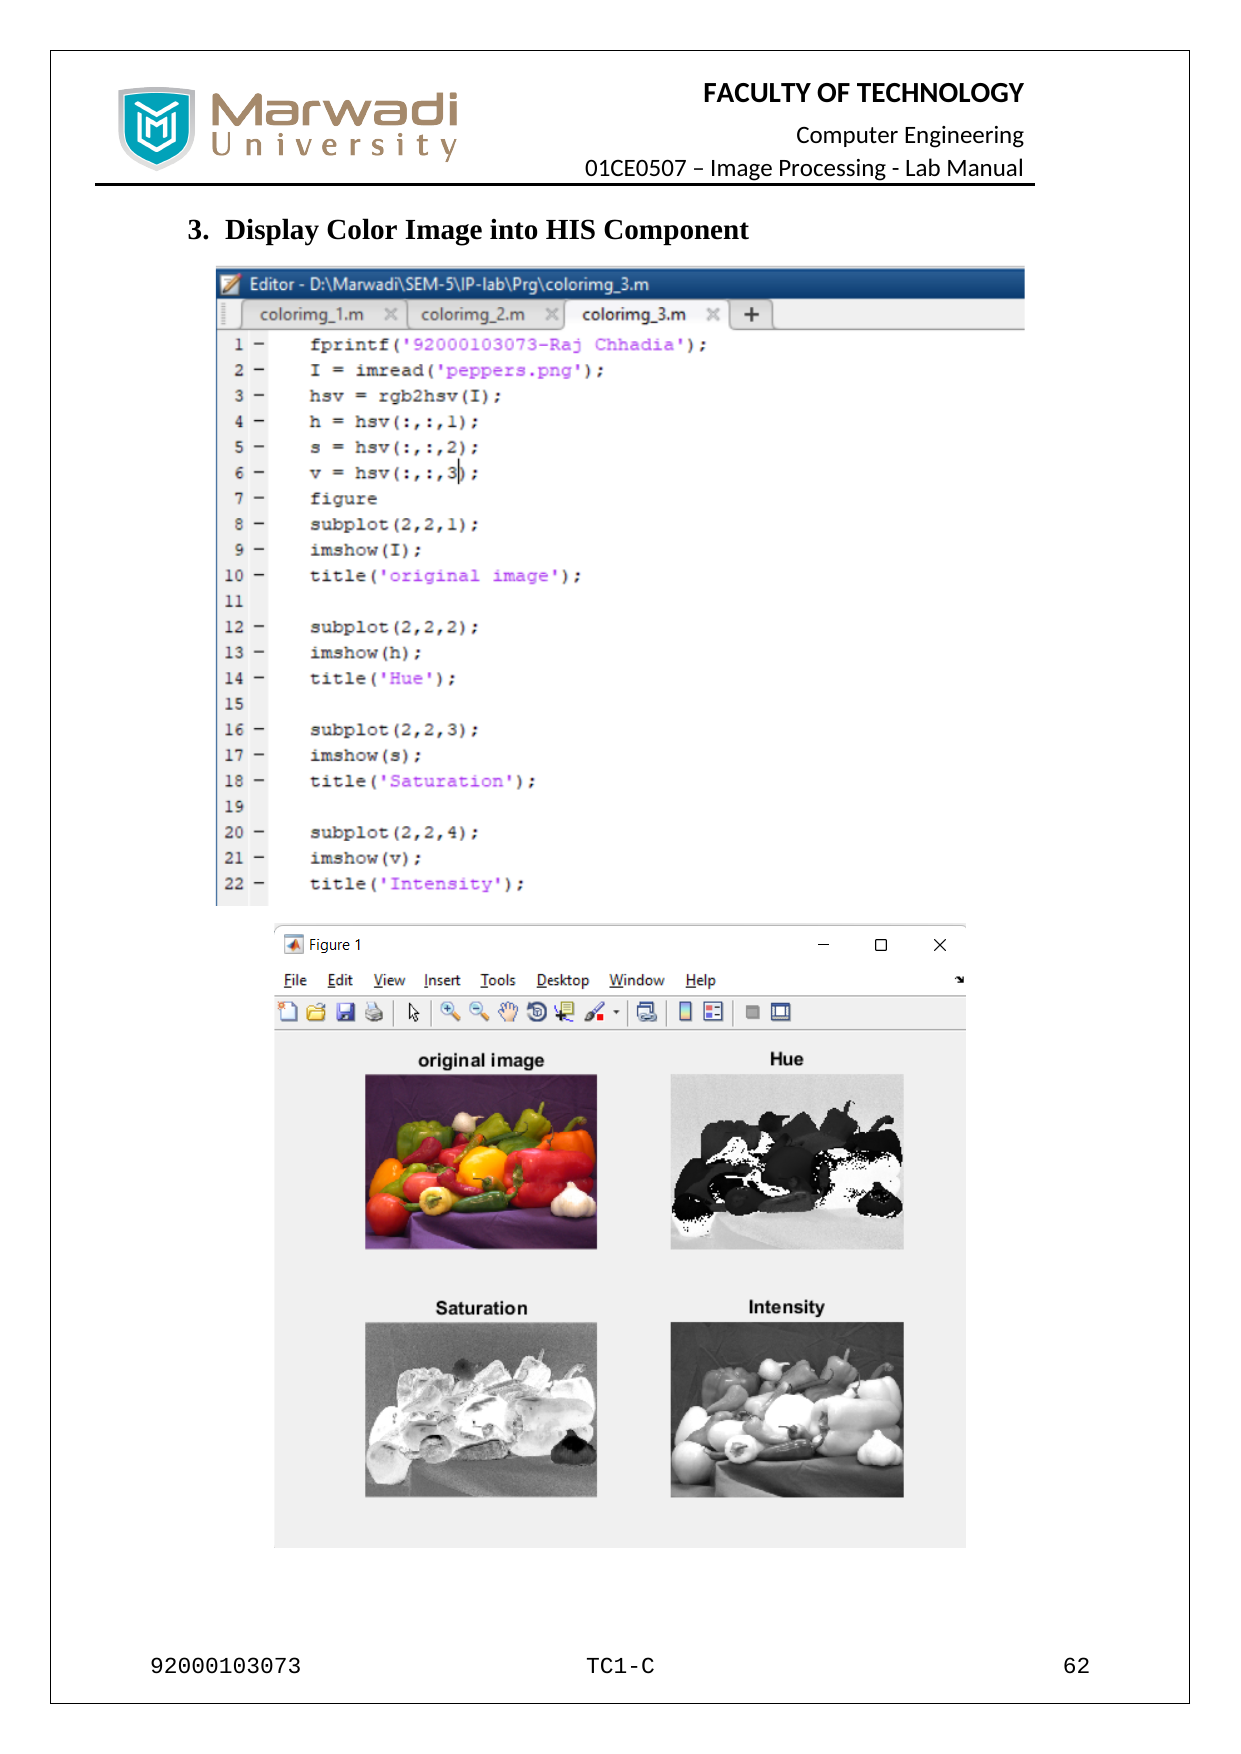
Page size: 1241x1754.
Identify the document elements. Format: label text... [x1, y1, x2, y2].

picture [274, 923, 966, 1548]
picture [106, 73, 469, 182]
list Display Color Image into HIS Component [187, 212, 1090, 246]
picture [215, 265, 1025, 906]
